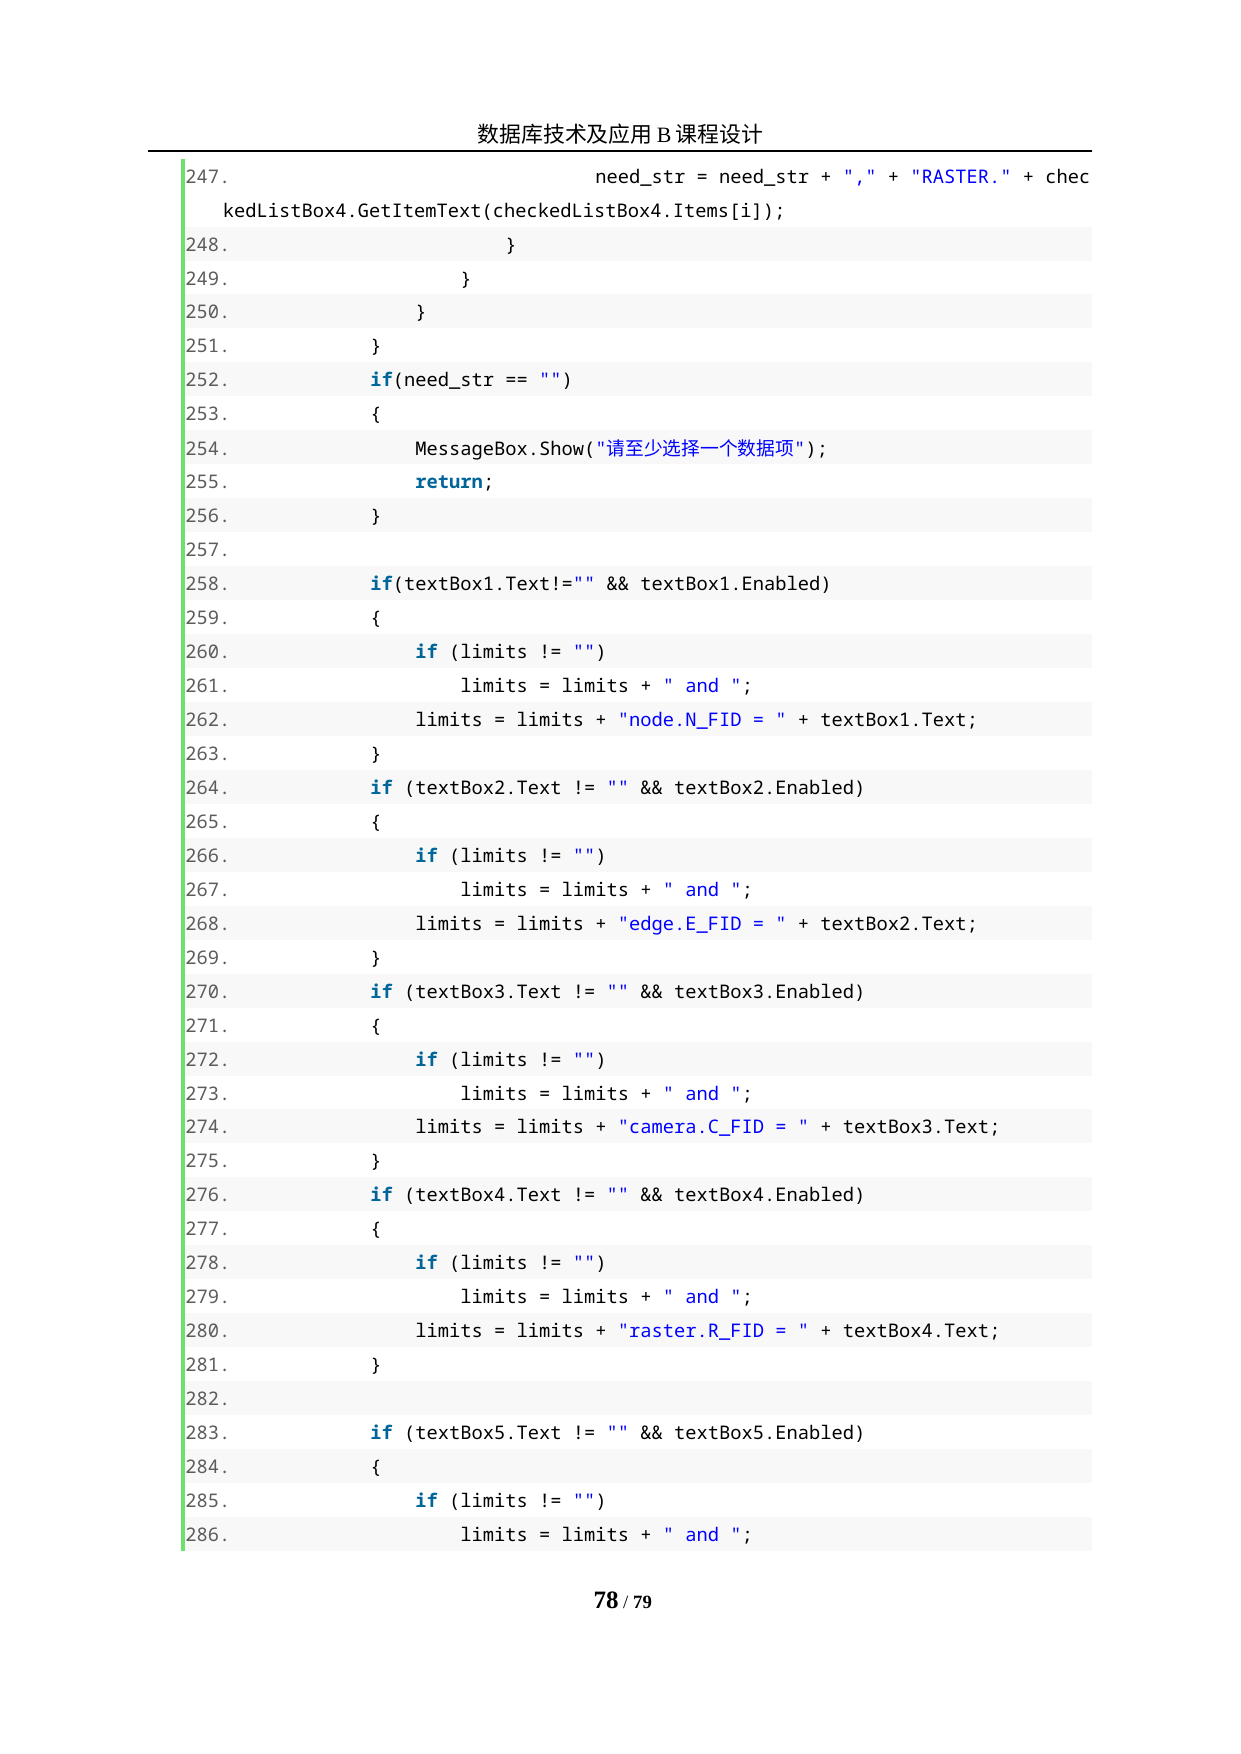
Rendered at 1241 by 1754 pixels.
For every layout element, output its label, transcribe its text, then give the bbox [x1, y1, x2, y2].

list limits = limits + " and "; [185, 668, 1092, 702]
list } [185, 294, 1092, 328]
list { [185, 1008, 1092, 1042]
list } [185, 1143, 1092, 1177]
list { [185, 396, 1092, 430]
list limits = limits + "camera.C_FID = " + textBox3.Text; [185, 1109, 1092, 1143]
list if (textBox5.Text != "" && textBox5.Enabled) [185, 1415, 1092, 1449]
list { [185, 1211, 1092, 1245]
list } [185, 1347, 1092, 1381]
list { [185, 600, 1092, 634]
list } [185, 736, 1092, 770]
list } [185, 498, 1092, 532]
list limits = limits + "node.N_FID = " + textBox1.Text; [185, 702, 1092, 736]
list } [185, 940, 1092, 974]
list if (textBox3.Text != "" && textBox3.Enabled) [185, 974, 1092, 1008]
list if (limits != "") [185, 1245, 1092, 1279]
list limits = limits + " and "; [185, 1076, 1092, 1109]
list } [185, 227, 1092, 261]
list if (textBox2.Text != "" && textBox2.Enabled) [185, 770, 1092, 804]
list if(textBox1.Text!="" && textBox1.Enabled) [185, 566, 1092, 600]
list if (limits != "") [185, 1042, 1092, 1076]
list { [185, 1449, 1092, 1483]
list limits = limits + " and "; [185, 1517, 1092, 1551]
list } [185, 328, 1092, 362]
list limits = limits + "raster.R_FID = " + textBox4.Text; [185, 1313, 1092, 1347]
list return; [185, 464, 1092, 498]
list MessageBox.Show("请至少选择一个数据项"); [185, 430, 1092, 464]
list limits = limits + "edge.E_FID = " + textBox2.Text; [185, 906, 1092, 940]
list { [185, 804, 1092, 838]
list if (limits != "") [185, 838, 1092, 872]
list if (limits != "") [185, 1483, 1092, 1517]
list if (textBox4.Text != "" && textBox4.Enabled) [185, 1177, 1092, 1211]
list } [185, 261, 1092, 294]
list need_str = need_str + "," + "RASTER." + checkedListBox4.GetItemText(checkedListBox4.Items[i]); [185, 159, 1092, 227]
list if(need_str == "") [185, 362, 1092, 396]
list limits = limits + " and "; [185, 1279, 1092, 1313]
list limits = limits + " and "; [185, 872, 1092, 906]
list if (limits != "") [185, 634, 1092, 668]
